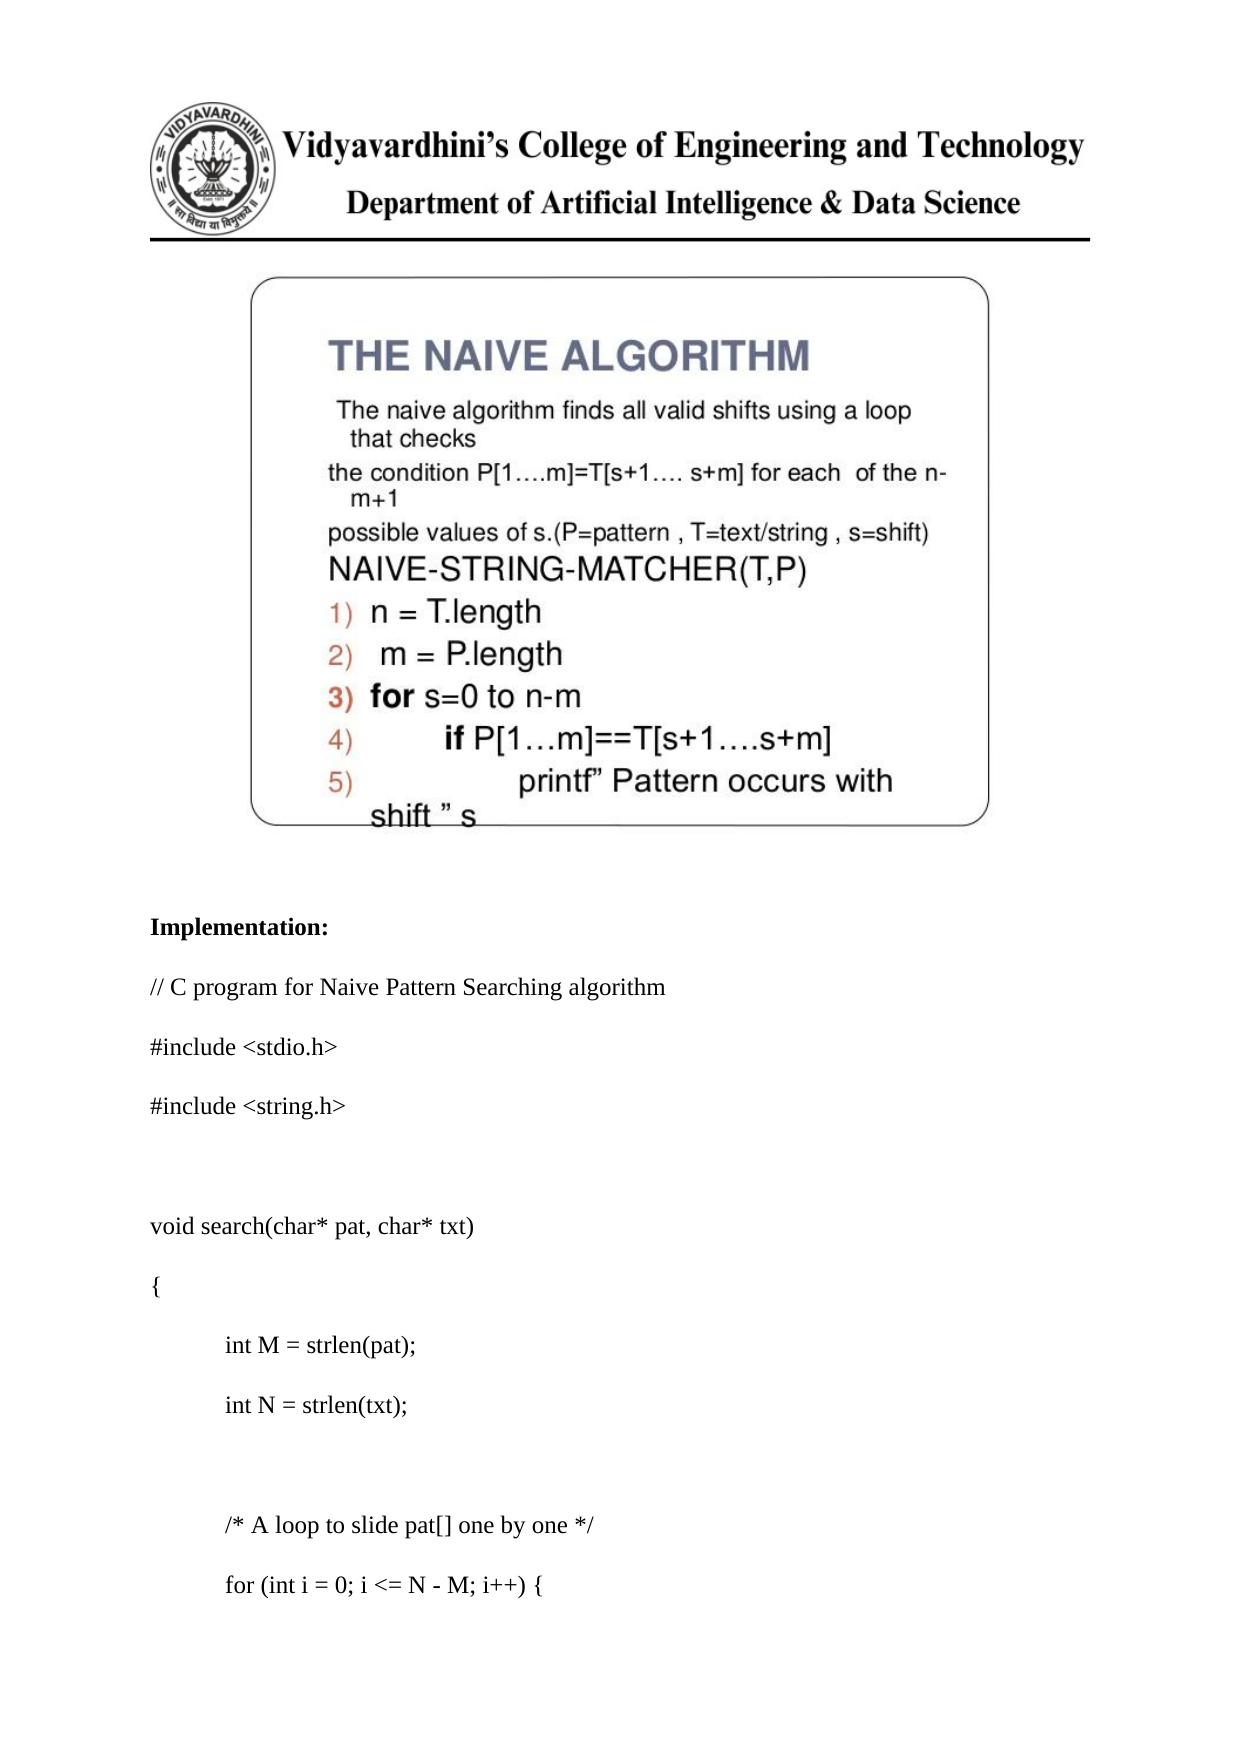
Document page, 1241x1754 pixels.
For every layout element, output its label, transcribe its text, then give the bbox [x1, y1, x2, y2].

text int N = strlen(txt); [150, 1390, 1090, 1419]
picture [246, 272, 994, 834]
text int M = strlen(pat); [150, 1331, 1090, 1359]
text #include <string.h> [150, 1091, 1090, 1120]
text for (int i = 0; i <= N - M; i++) { [150, 1570, 1090, 1598]
picture [150, 102, 1091, 245]
text Implementation: [150, 912, 1090, 941]
text /* A loop to slide pat[] one by one */ [150, 1510, 1090, 1539]
text void search(char* pat, char* txt) [150, 1211, 1090, 1240]
text #include <stdio.h> [150, 1032, 1090, 1060]
text { [150, 1271, 1090, 1299]
text // C program for Naive Pattern Searching algorithm [150, 972, 1090, 1001]
